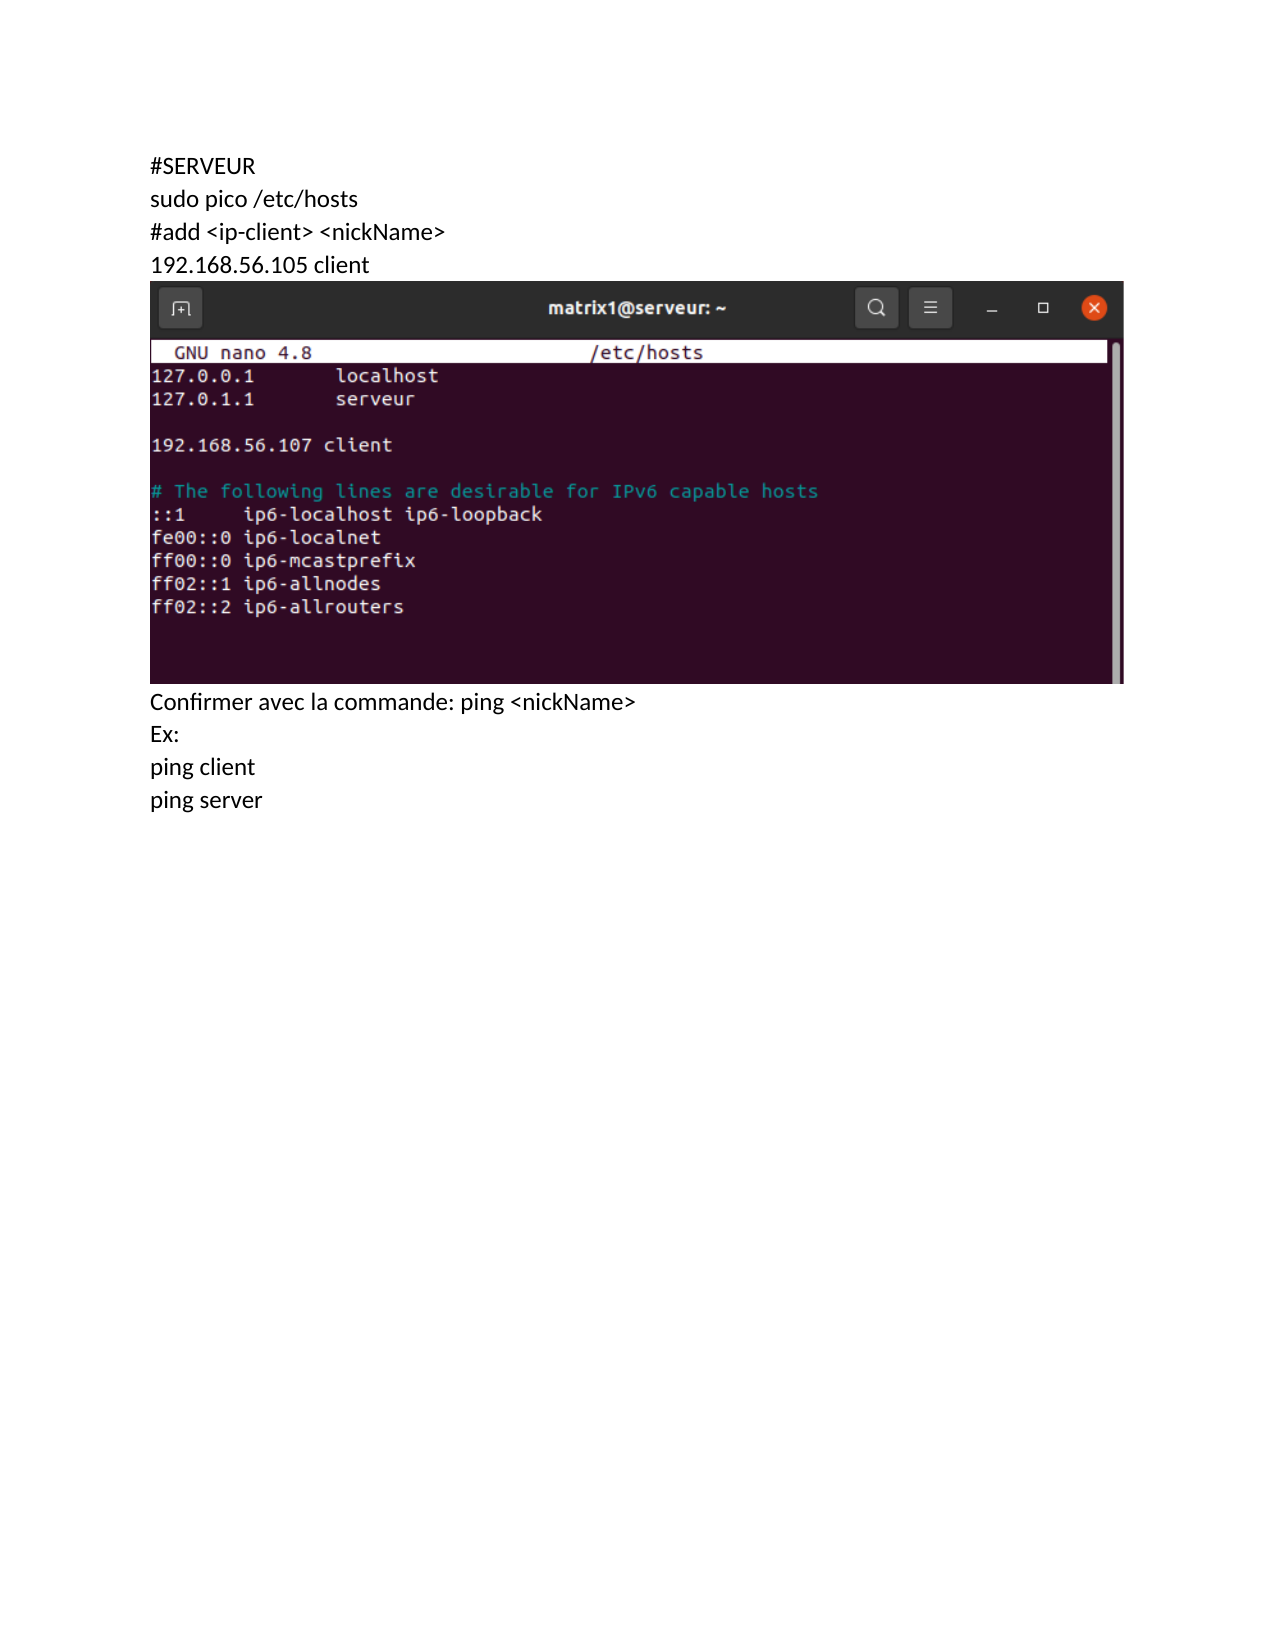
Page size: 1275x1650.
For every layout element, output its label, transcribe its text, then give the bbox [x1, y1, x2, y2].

text ping client [150, 752, 1125, 782]
text sudo pico /etc/hosts [150, 183, 1125, 213]
text 192.168.56.105 client [150, 249, 1125, 279]
picture [150, 281, 1124, 684]
text #SERVEUR [150, 150, 1125, 181]
text #add <ip-client> <nickName> [150, 216, 1125, 246]
text Ex: [150, 719, 1125, 749]
text Confirmer avec la commande: ping <nickName> [150, 686, 1125, 716]
text ping server [150, 784, 1125, 815]
